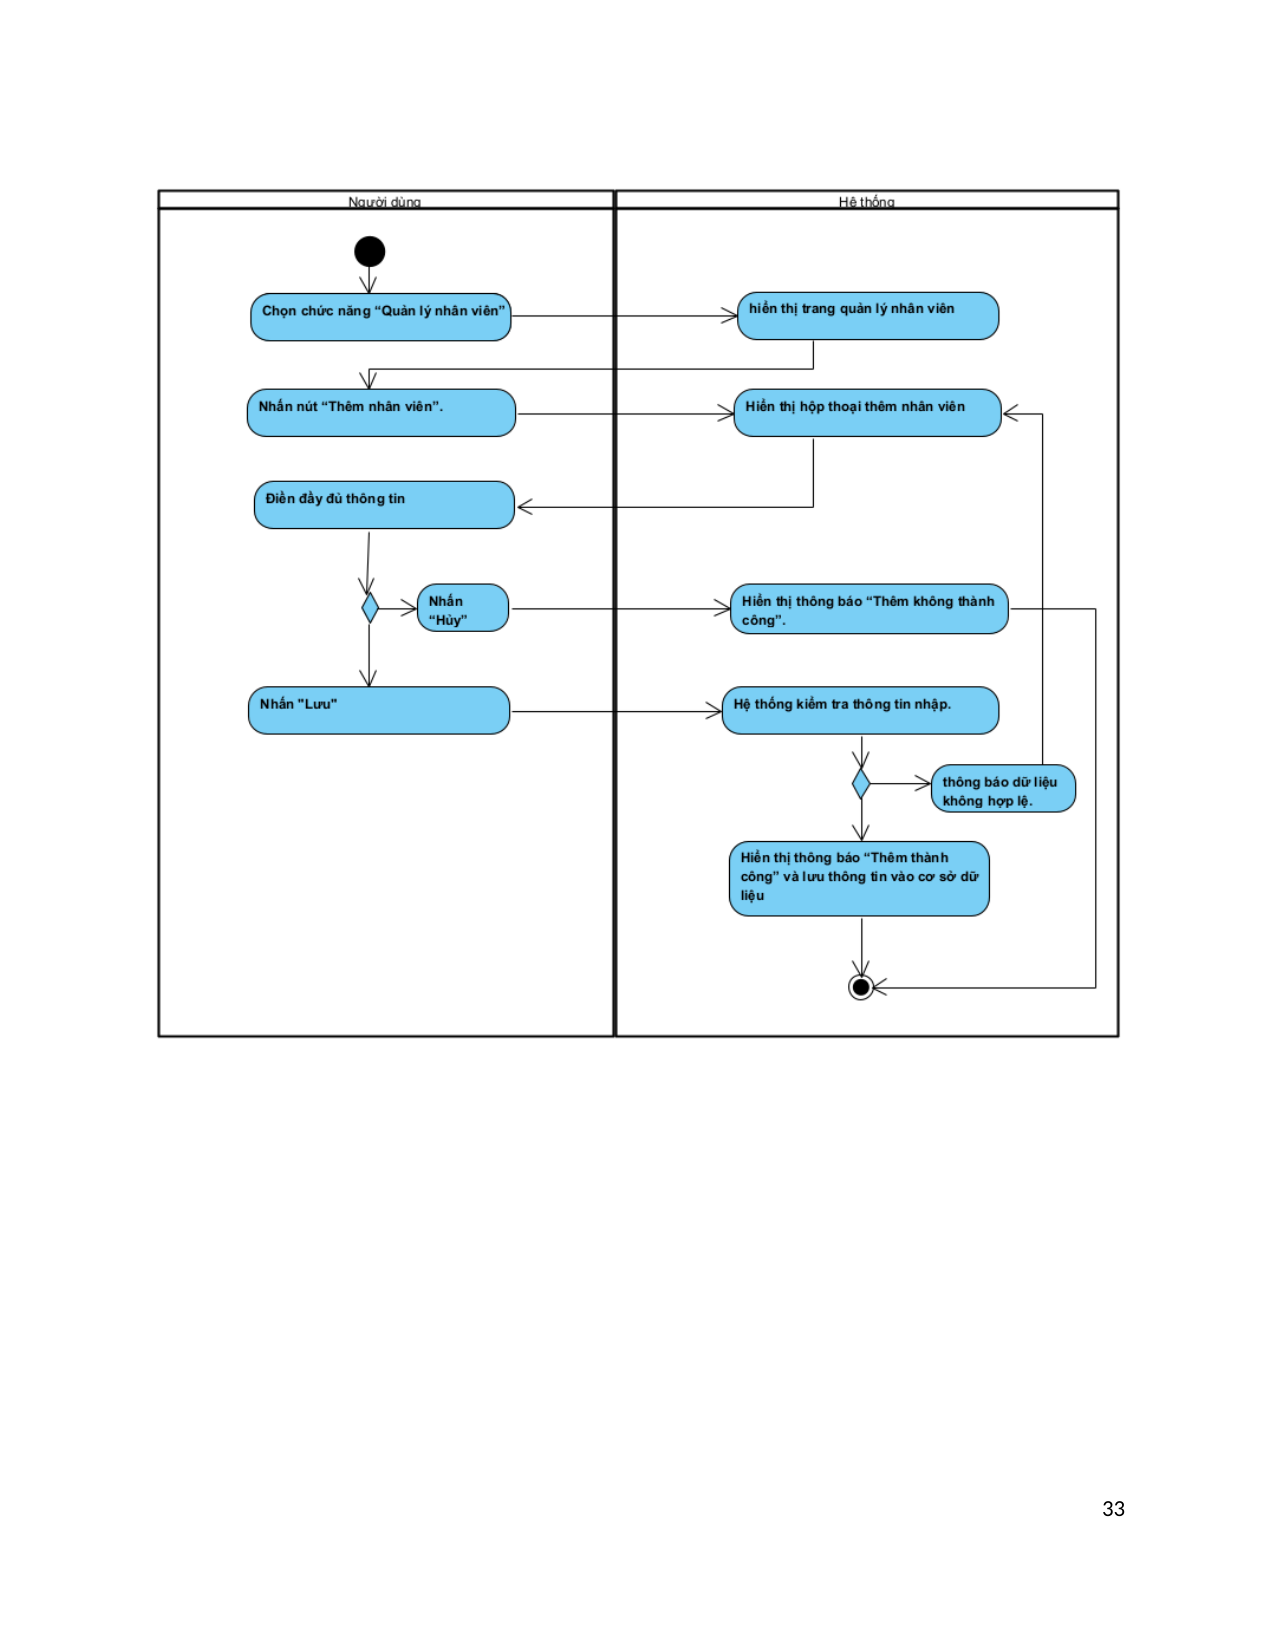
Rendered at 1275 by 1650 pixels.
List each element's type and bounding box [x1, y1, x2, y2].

picture [150, 182, 1125, 1043]
